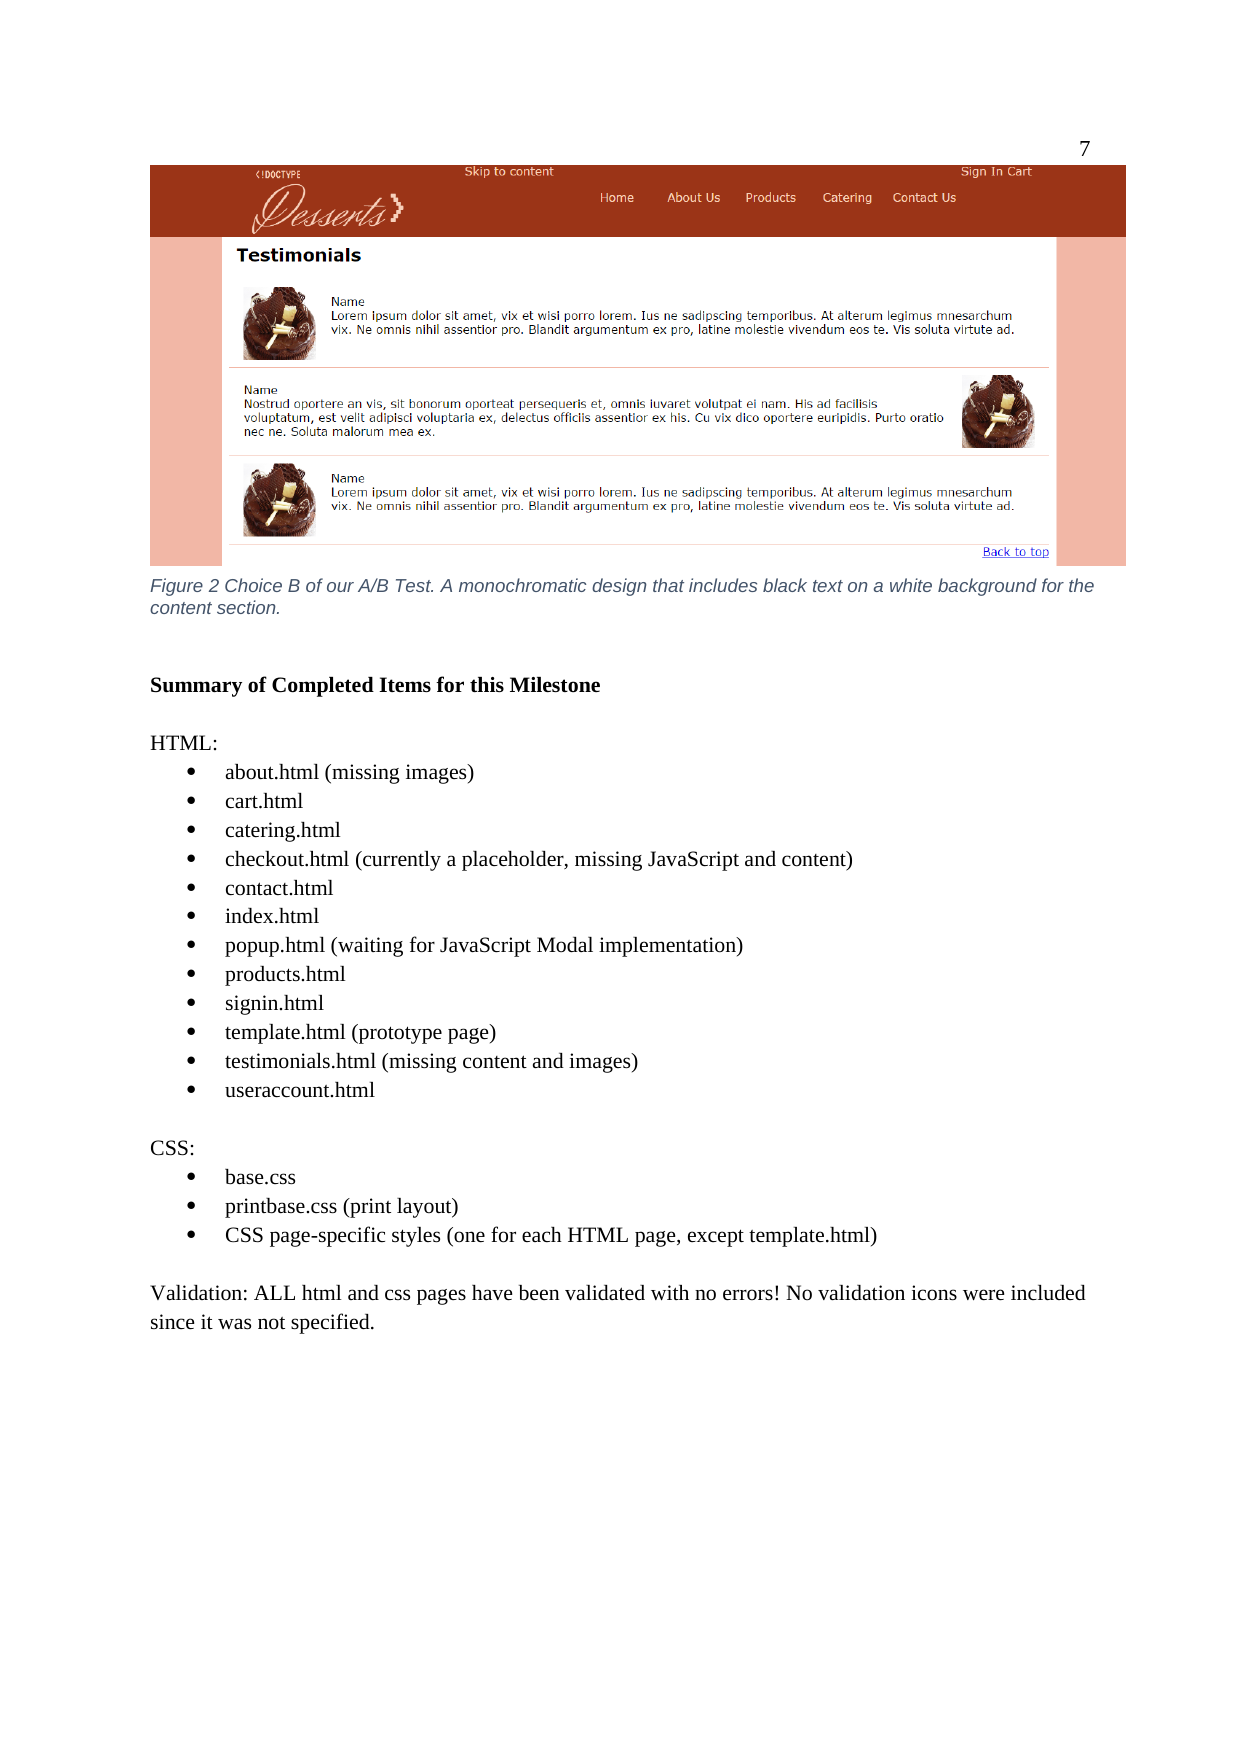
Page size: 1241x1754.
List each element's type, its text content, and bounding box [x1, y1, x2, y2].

list useraccount.html [187, 1077, 1090, 1102]
list contact.html [187, 874, 1090, 900]
list CSS page-specific styles (one for each HTML page, except template.html) [187, 1222, 1090, 1247]
list base.css [187, 1164, 1090, 1189]
list checkout.html (currently a placeholder, missing JavaScript and content) [187, 846, 1090, 871]
list products.html [187, 961, 1090, 987]
list index.html [187, 903, 1090, 929]
text HTML: [150, 730, 1090, 755]
list template.html (prototype page) [187, 1019, 1090, 1044]
text Summary of Completed Items for this Milestone [150, 672, 1090, 697]
list popup.html (waiting for JavaScript Modal implementation) [187, 932, 1090, 958]
list cart.html [187, 788, 1090, 813]
list signin.html [187, 990, 1090, 1016]
text Validation: ALL html and css pages have been validated with no errors! No validation icons were included since it was not specified. [150, 1280, 1090, 1334]
list testimonials.html (missing content and images) [187, 1048, 1090, 1073]
list printbase.css (print layout) [187, 1193, 1090, 1218]
list about.html (missing images) [187, 759, 1090, 784]
text CSS: [150, 1135, 1090, 1160]
list catering.html [187, 817, 1090, 842]
